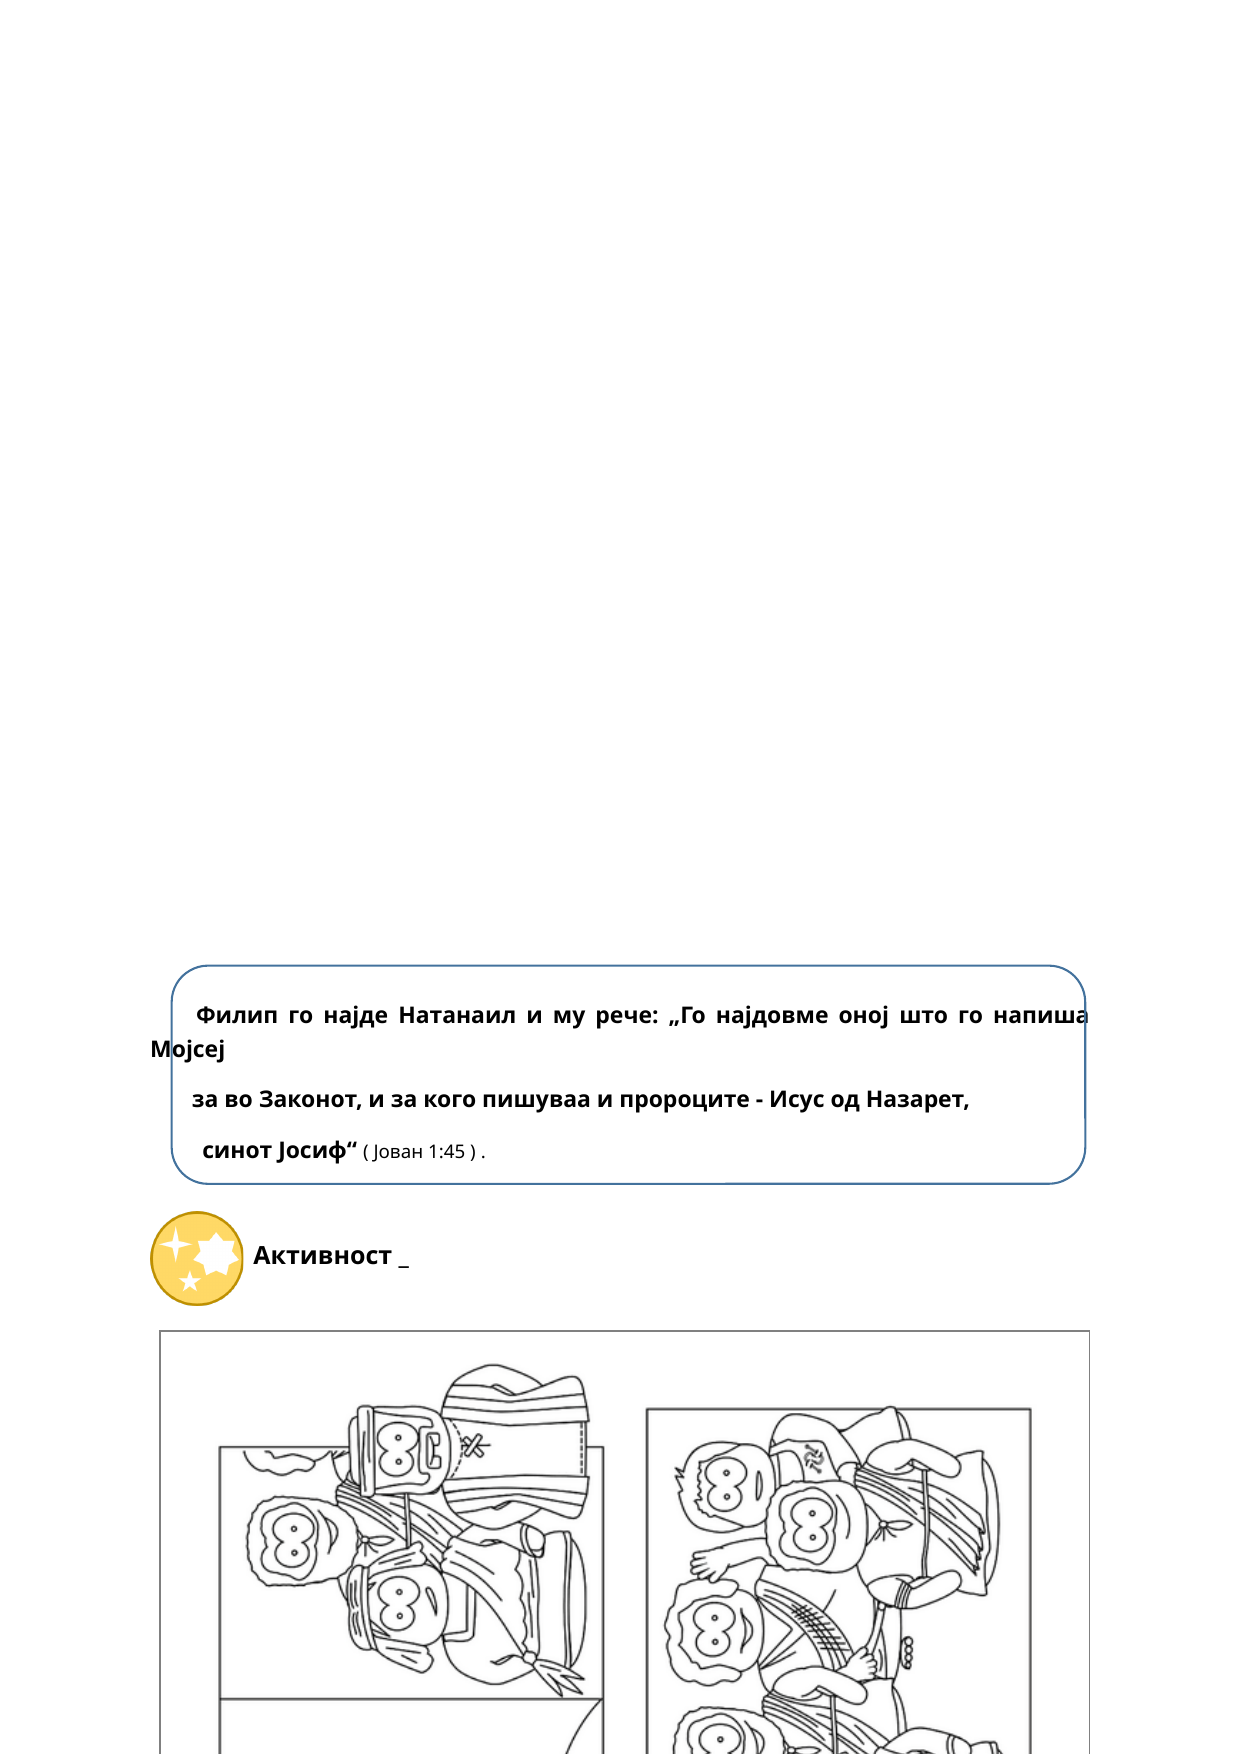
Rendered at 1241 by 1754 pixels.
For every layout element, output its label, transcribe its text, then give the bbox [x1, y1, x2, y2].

text синот Јосиф“ ( Јован 1:45 ) . [202, 1134, 1084, 1165]
text за во Законот, и за кого пишуваа и пророците - Исус од Назарет, [192, 1083, 1084, 1115]
picture [161, 1332, 1089, 1754]
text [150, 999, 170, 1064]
picture [150, 1211, 244, 1306]
text Активност _ [244, 1238, 1090, 1272]
text Филип го најде Натанаил и му рече: „Го најдовме оној што го напиша Мојсеј [173, 999, 1084, 1064]
